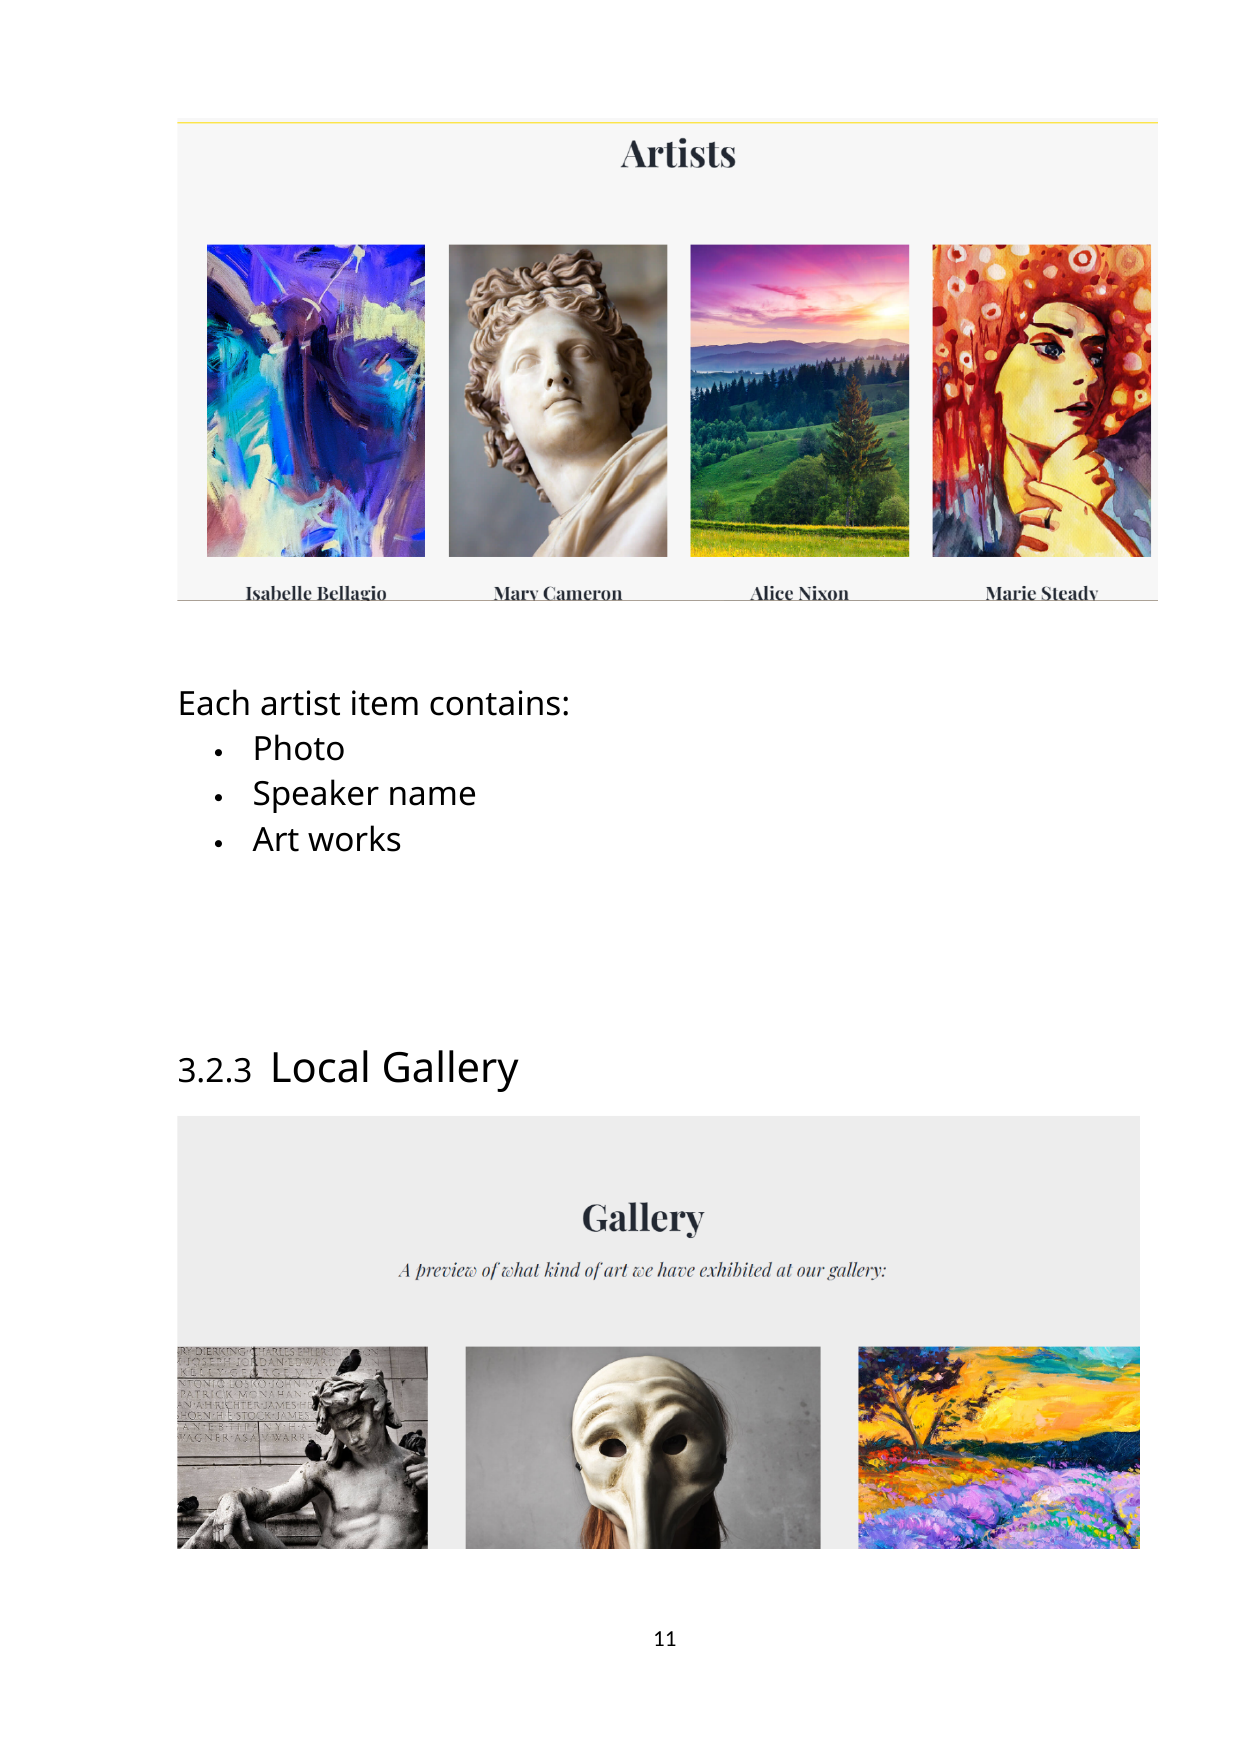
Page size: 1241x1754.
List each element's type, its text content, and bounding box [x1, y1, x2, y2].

picture [177, 118, 1158, 601]
list Speaker name [215, 770, 1152, 816]
list Art works [215, 816, 1152, 861]
list Photo [215, 725, 1152, 770]
picture [177, 1115, 1140, 1549]
text Each artist item contains: [177, 679, 1152, 725]
text 3.2.3 Local Gallery [177, 1038, 1152, 1094]
